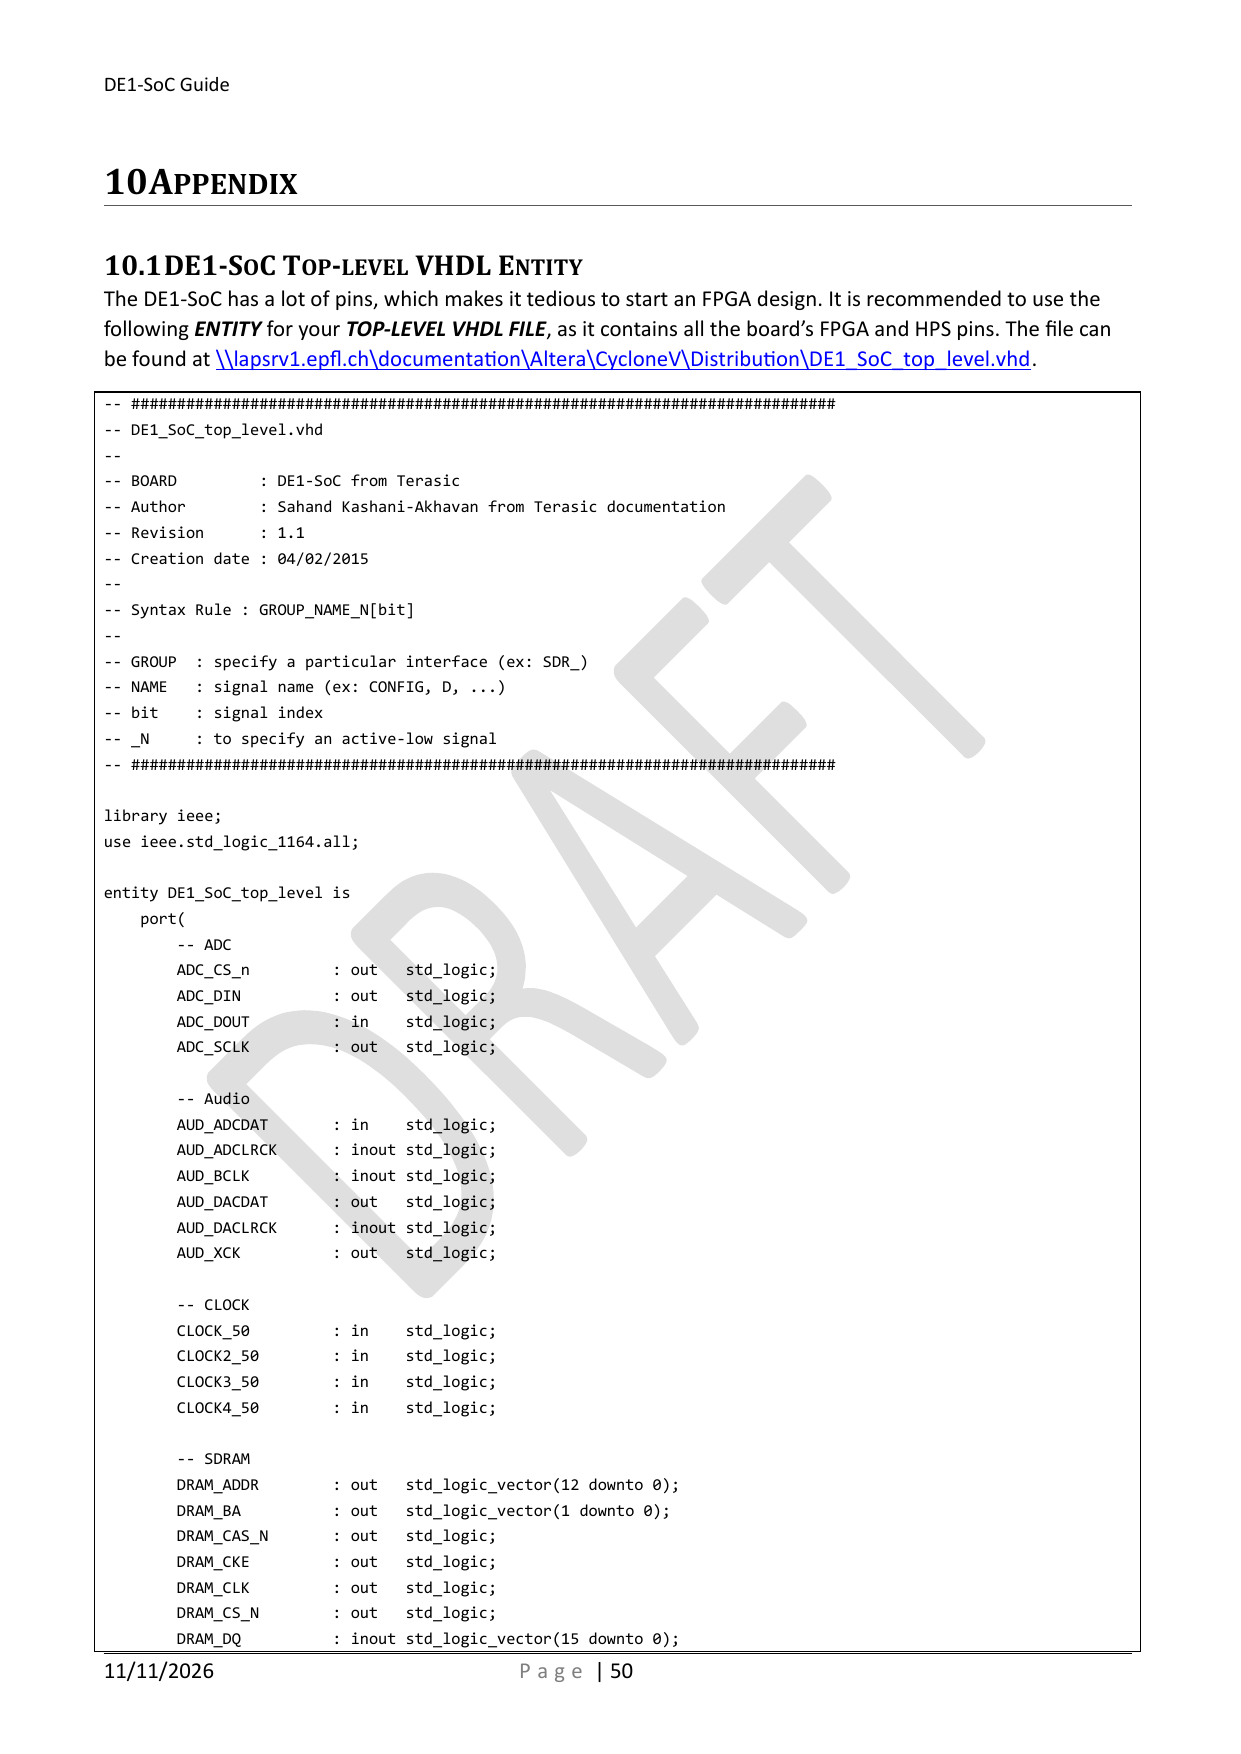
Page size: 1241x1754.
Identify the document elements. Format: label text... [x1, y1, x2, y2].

text -- Audio [95, 1086, 1140, 1109]
text port( [95, 906, 1140, 928]
text CLOCK2_50 : in std_logic; [95, 1343, 1140, 1366]
text entity DE1_SoC_top_level is [95, 880, 1140, 903]
text -- bit : signal index [95, 700, 1140, 723]
text ADC_SCLK : out std_logic; [95, 1034, 1140, 1057]
text ADC_DIN : out std_logic; [95, 983, 1140, 1006]
text DRAM_CLK : out std_logic; [95, 1575, 1140, 1597]
text -- GROUP : specify a particular interface (ex: SDR_) [95, 649, 1140, 671]
text -- [95, 571, 1140, 594]
text AUD_BCLK : inout std_logic; [95, 1163, 1140, 1186]
text AUD_ADCLRCK : inout std_logic; [95, 1137, 1140, 1160]
text -- SDRAM [95, 1446, 1140, 1469]
text -- _N : to specify an active-low signal [95, 726, 1140, 748]
text The DE1-SoC has a lot of pins, which makes it tedious to start an FPGA design. It is recommended to use the following entity for your top-level VHDL file, as it contains all the board’s FPGA and HPS pins. The file can be found at \\lapsrv1.epfl.ch\documentation\Altera\CycloneV\Distribution\DE1_SoC_top_level.vhd. [103, 284, 1132, 372]
text AUD_ADCDAT : in std_logic; [95, 1112, 1140, 1134]
text -- Author : Sahand Kashani-Akhavan from Terasic documentation [95, 494, 1140, 517]
text CLOCK_50 : in std_logic; [95, 1318, 1140, 1340]
text DRAM_CS_N : out std_logic; [95, 1601, 1140, 1623]
text DRAM_CAS_N : out std_logic; [95, 1523, 1140, 1546]
text ADC_CS_n : out std_logic; [95, 957, 1140, 980]
text AUD_XCK : out std_logic; [95, 1240, 1140, 1263]
text AUD_DACDAT : out std_logic; [95, 1189, 1140, 1212]
text -- ADC [95, 932, 1140, 954]
text CLOCK3_50 : in std_logic; [95, 1369, 1140, 1392]
text -- Creation date : 04/02/2015 [95, 546, 1140, 568]
text -- [95, 443, 1140, 465]
text -- Revision : 1.1 [95, 520, 1140, 543]
text -- Syntax Rule : GROUP_NAME_N[bit] [95, 597, 1140, 620]
text -- ############################################################################# [95, 393, 1140, 414]
text -- BOARD : DE1-SoC from Terasic [95, 468, 1140, 491]
subtitle DE1-SoC Top-level VHDL Entity [103, 247, 1132, 281]
text DRAM_BA : out std_logic_vector(1 downto 0); [95, 1498, 1140, 1520]
text AUD_DACLRCK : inout std_logic; [95, 1215, 1140, 1237]
text DRAM_ADDR : out std_logic_vector(12 downto 0); [95, 1472, 1140, 1494]
text library ieee; [95, 803, 1140, 826]
text -- DE1_SoC_top_level.vhd [95, 417, 1140, 440]
subtitle Appendix [103, 159, 1132, 206]
text ADC_DOUT : in std_logic; [95, 1009, 1140, 1031]
text -- CLOCK [95, 1292, 1140, 1314]
text -- ############################################################################# [95, 752, 1140, 774]
text -- NAME : signal name (ex: CONFIG, D, ...) [95, 674, 1140, 697]
text CLOCK4_50 : in std_logic; [95, 1395, 1140, 1417]
text use ieee.std_logic_1164.all; [95, 829, 1140, 851]
text -- [95, 623, 1140, 646]
text DRAM_CKE : out std_logic; [95, 1549, 1140, 1572]
text DRAM_DQ : inout std_logic_vector(15 downto 0); [95, 1626, 1140, 1651]
